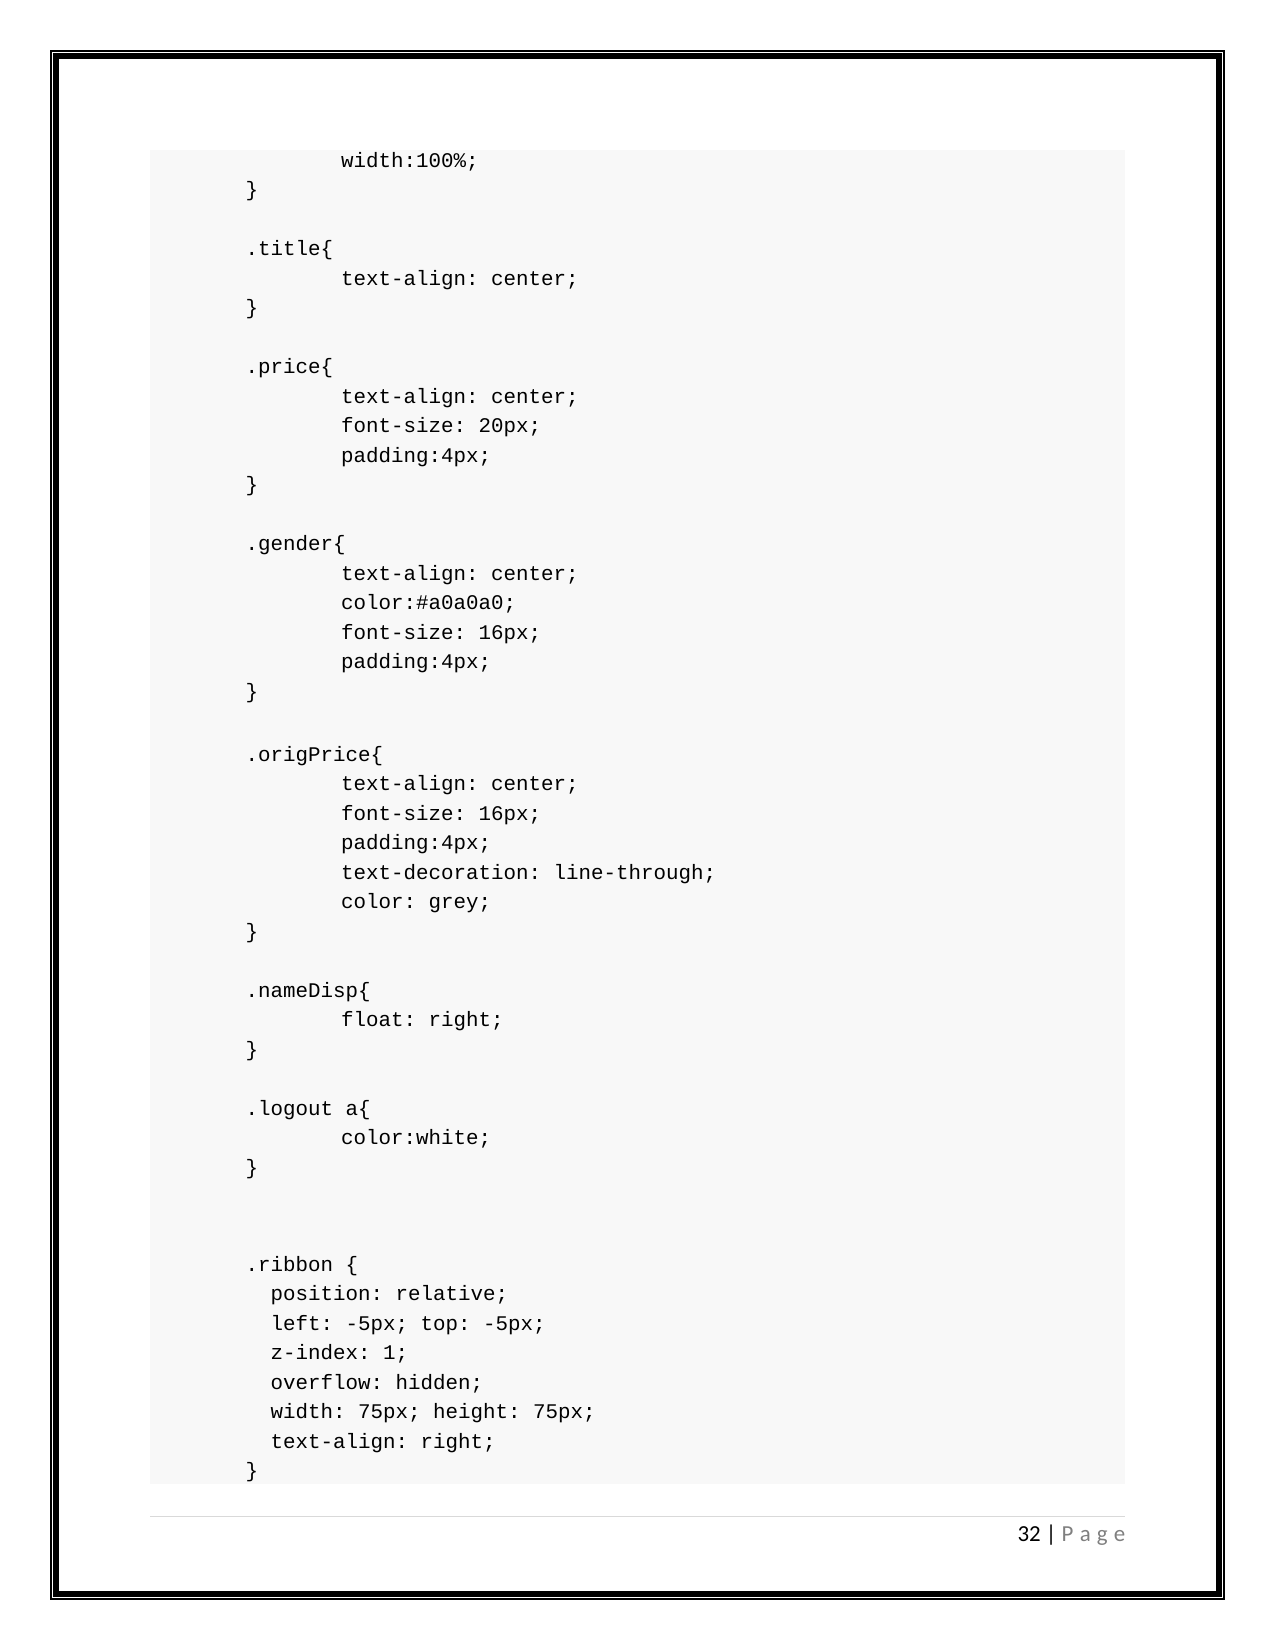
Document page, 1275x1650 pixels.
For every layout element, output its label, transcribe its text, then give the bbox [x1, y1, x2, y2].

text text-align: center; [150, 773, 1125, 797]
text float: right; [150, 1009, 1125, 1033]
text } [150, 179, 1125, 203]
text text-align: center; [150, 386, 1125, 409]
text .gender{ [150, 533, 1125, 557]
text font-size: 16px; [150, 803, 1125, 827]
text } [150, 1039, 1125, 1062]
text } [150, 921, 1125, 944]
text font-size: 16px; [150, 622, 1125, 645]
text .price{ [150, 356, 1125, 380]
text } [150, 474, 1125, 498]
text .ribbon { [150, 1254, 1125, 1277]
text padding:4px; [150, 832, 1125, 856]
text z-index: 1; [150, 1342, 1125, 1366]
text .title{ [150, 238, 1125, 262]
text text-align: right; [150, 1431, 1125, 1454]
text color:white; [150, 1127, 1125, 1151]
text left: -5px; top: -5px; [150, 1313, 1125, 1336]
text overflow: hidden; [150, 1372, 1125, 1395]
text color:#a0a0a0; [150, 592, 1125, 616]
text } [150, 681, 1125, 704]
text text-align: center; [150, 563, 1125, 586]
text width: 75px; height: 75px; [150, 1401, 1125, 1425]
text .origPrice{ [150, 744, 1125, 768]
text color: grey; [150, 891, 1125, 915]
text font-size: 20px; [150, 415, 1125, 439]
text width:100%; [150, 150, 1125, 174]
text } [150, 1460, 1125, 1484]
text text-decoration: line-through; [150, 862, 1125, 886]
text text-align: center; [150, 268, 1125, 292]
text position: relative; [150, 1283, 1125, 1307]
text .nameDisp{ [150, 980, 1125, 1003]
text padding:4px; [150, 445, 1125, 468]
text padding:4px; [150, 651, 1125, 675]
text .logout a{ [150, 1098, 1125, 1121]
text } [150, 297, 1125, 321]
text } [150, 1157, 1125, 1180]
